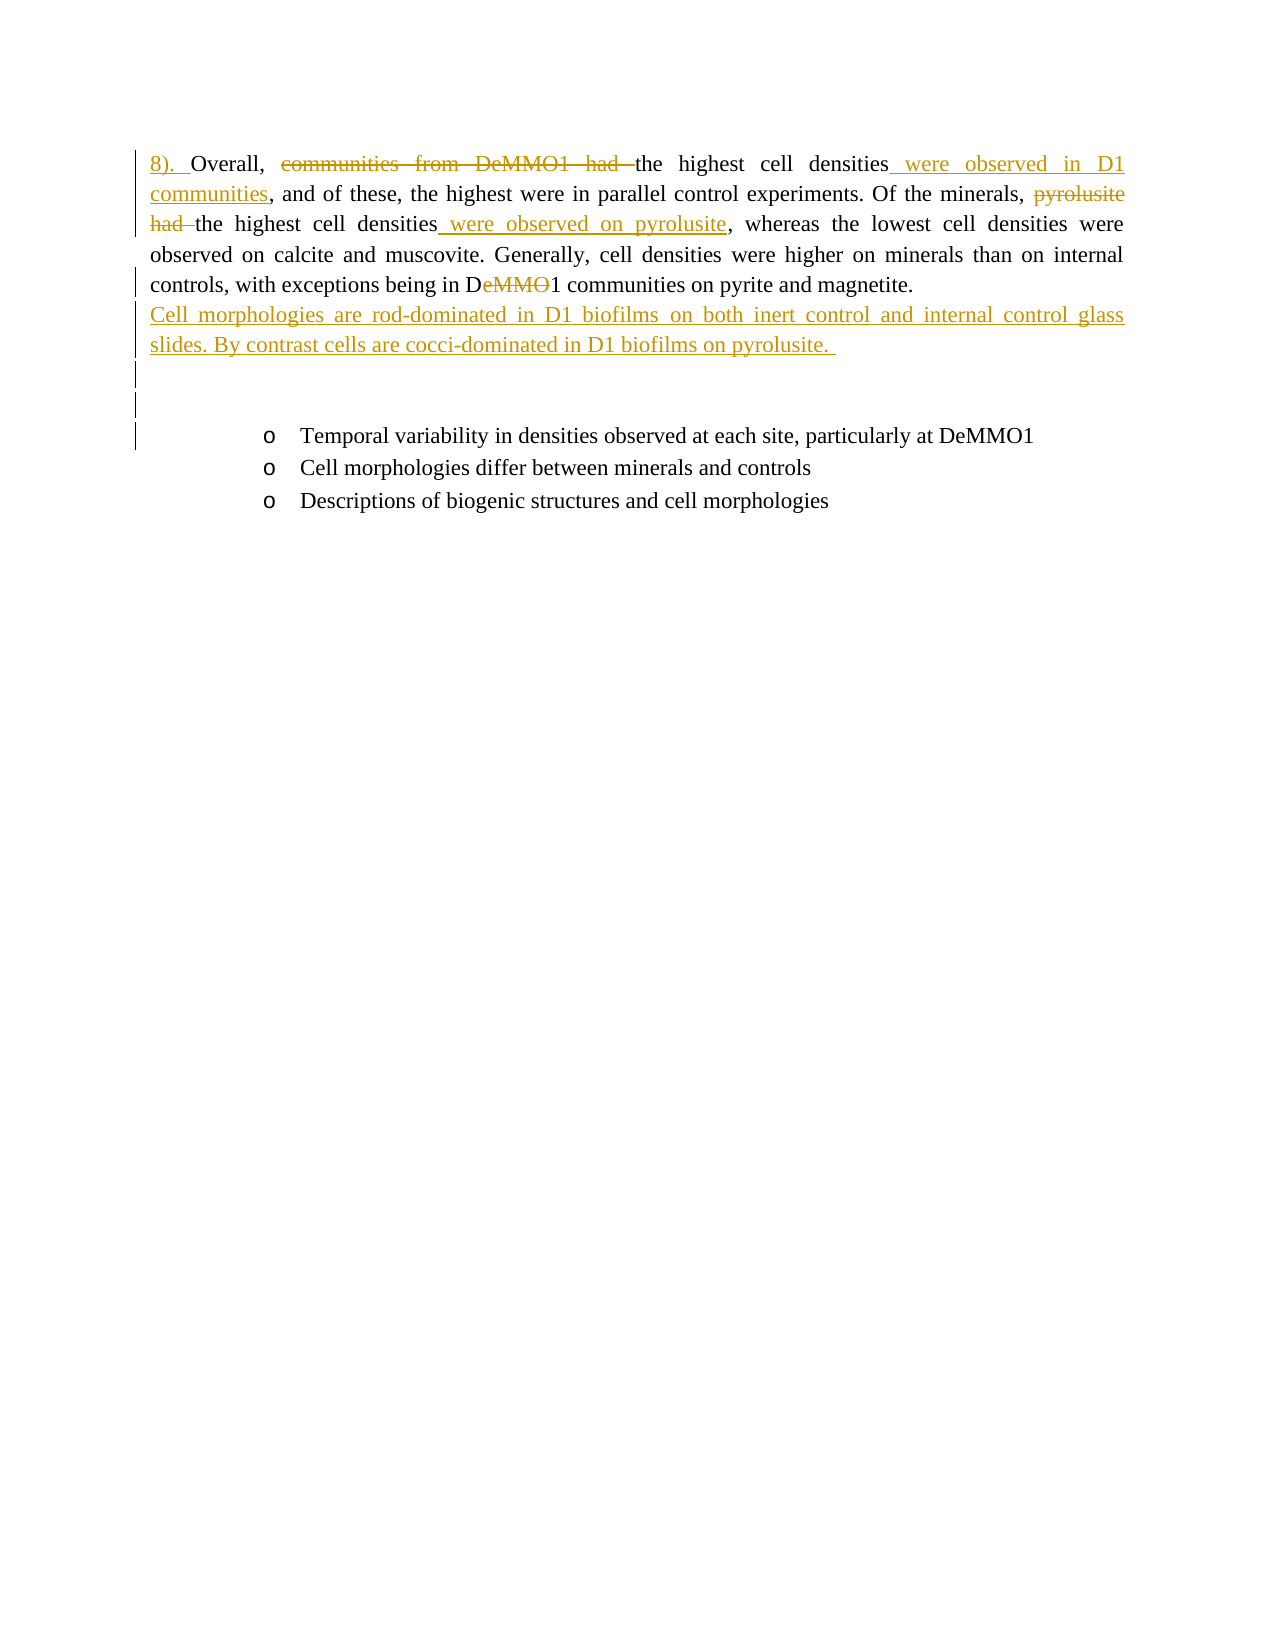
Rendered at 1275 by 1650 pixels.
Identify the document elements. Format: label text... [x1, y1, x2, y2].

list Cell morphologies differ between minerals and controls [262, 454, 1125, 482]
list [150, 150, 1125, 297]
list Descriptions of biogenic structures and cell morphologies [262, 487, 1125, 515]
list Temporal variability in densities observed at each site, particularly at DeMMO1 [262, 422, 1125, 450]
